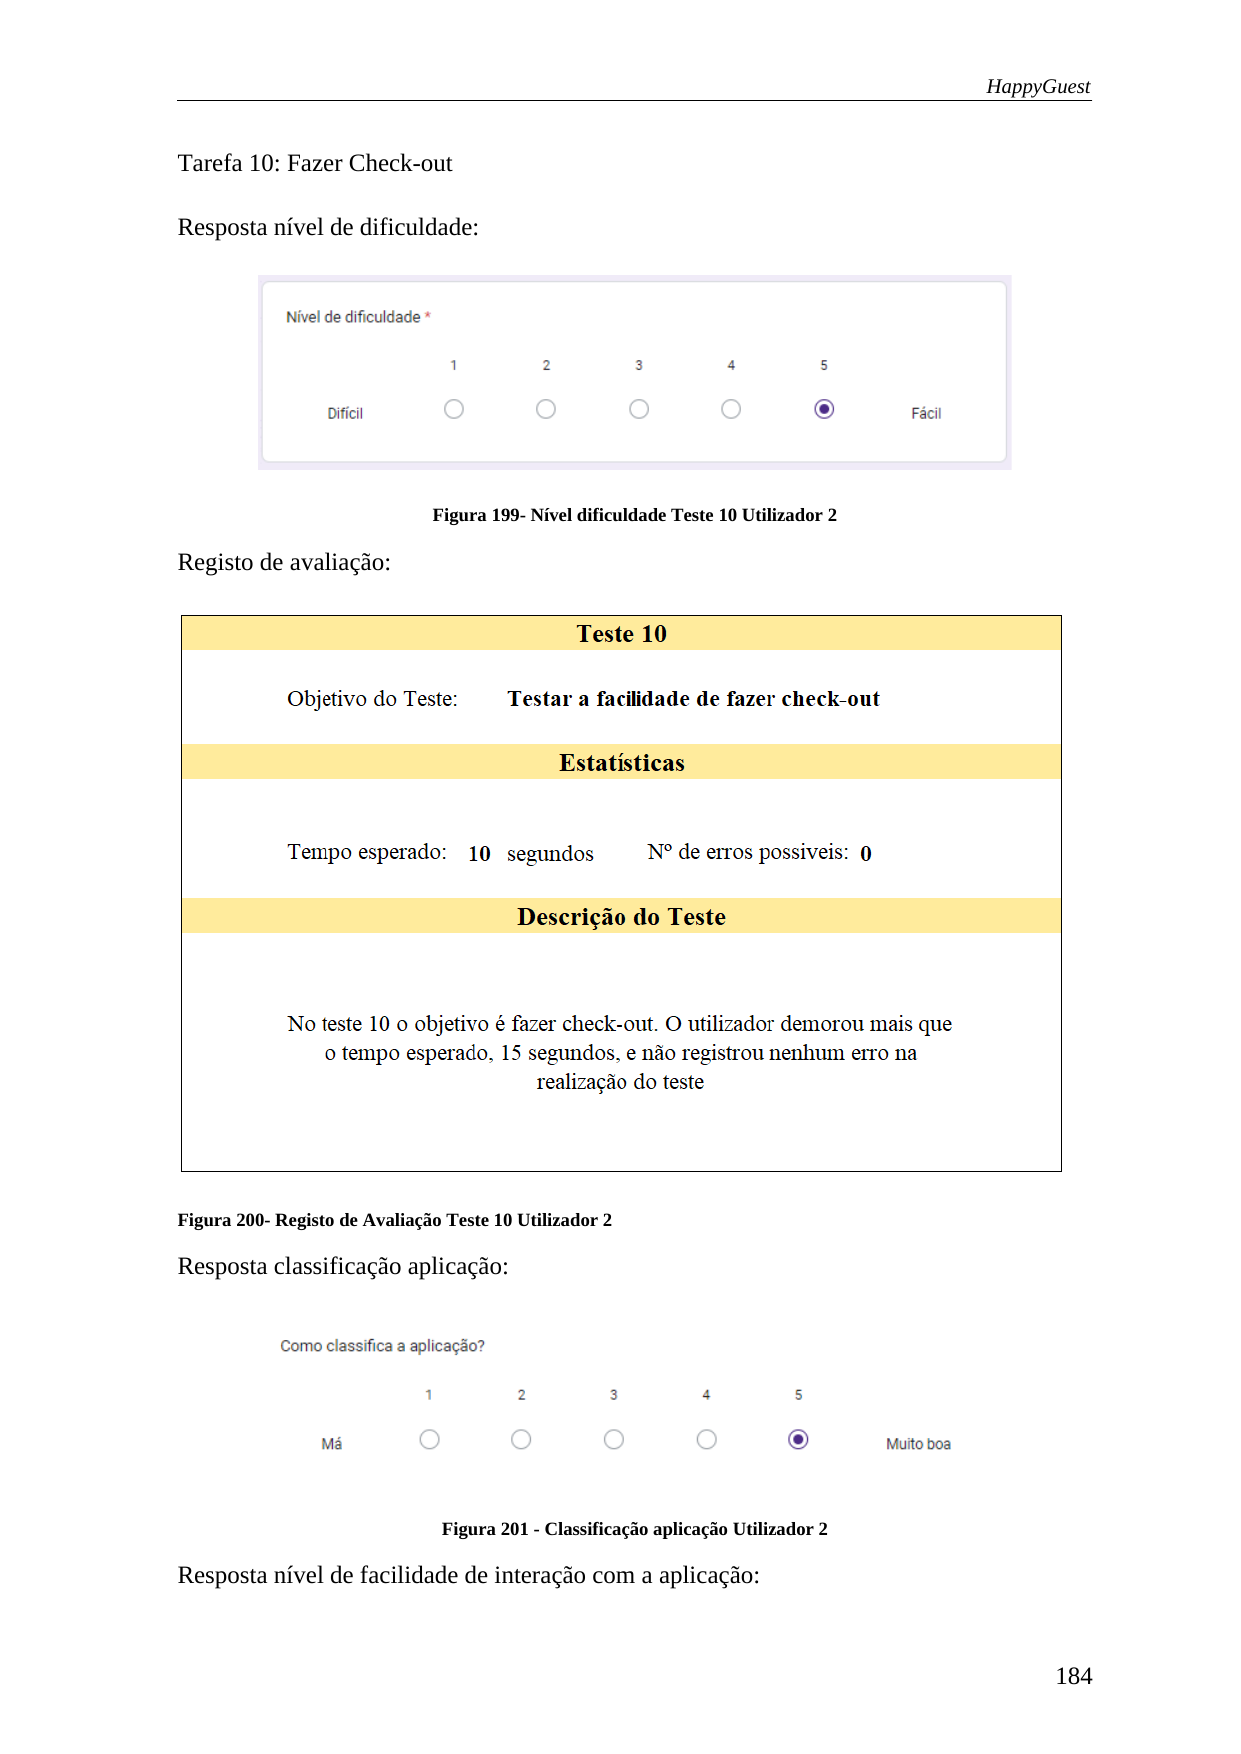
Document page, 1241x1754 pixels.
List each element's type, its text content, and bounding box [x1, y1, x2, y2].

text Figura 201 - Classificação aplicação Utilizador 2 [177, 1518, 1092, 1539]
text Tarefa 10: Fazer Check-out [177, 148, 1092, 176]
picture [177, 610, 1066, 1174]
text Figura 199- Nível dificuldade Teste 10 Utilizador 2 [177, 504, 1092, 526]
text Resposta nível de dificuldade: [177, 212, 1092, 240]
text Registo de avaliação: [177, 547, 1092, 576]
picture [258, 275, 1012, 470]
text Resposta classificação aplicação: [177, 1251, 1092, 1280]
text Resposta nível de facilidade de interação com a aplicação: [177, 1560, 1092, 1589]
picture [265, 1315, 1005, 1483]
text Figura 200- Registo de Avaliação Teste 10 Utilizador 2 [177, 1209, 1092, 1231]
